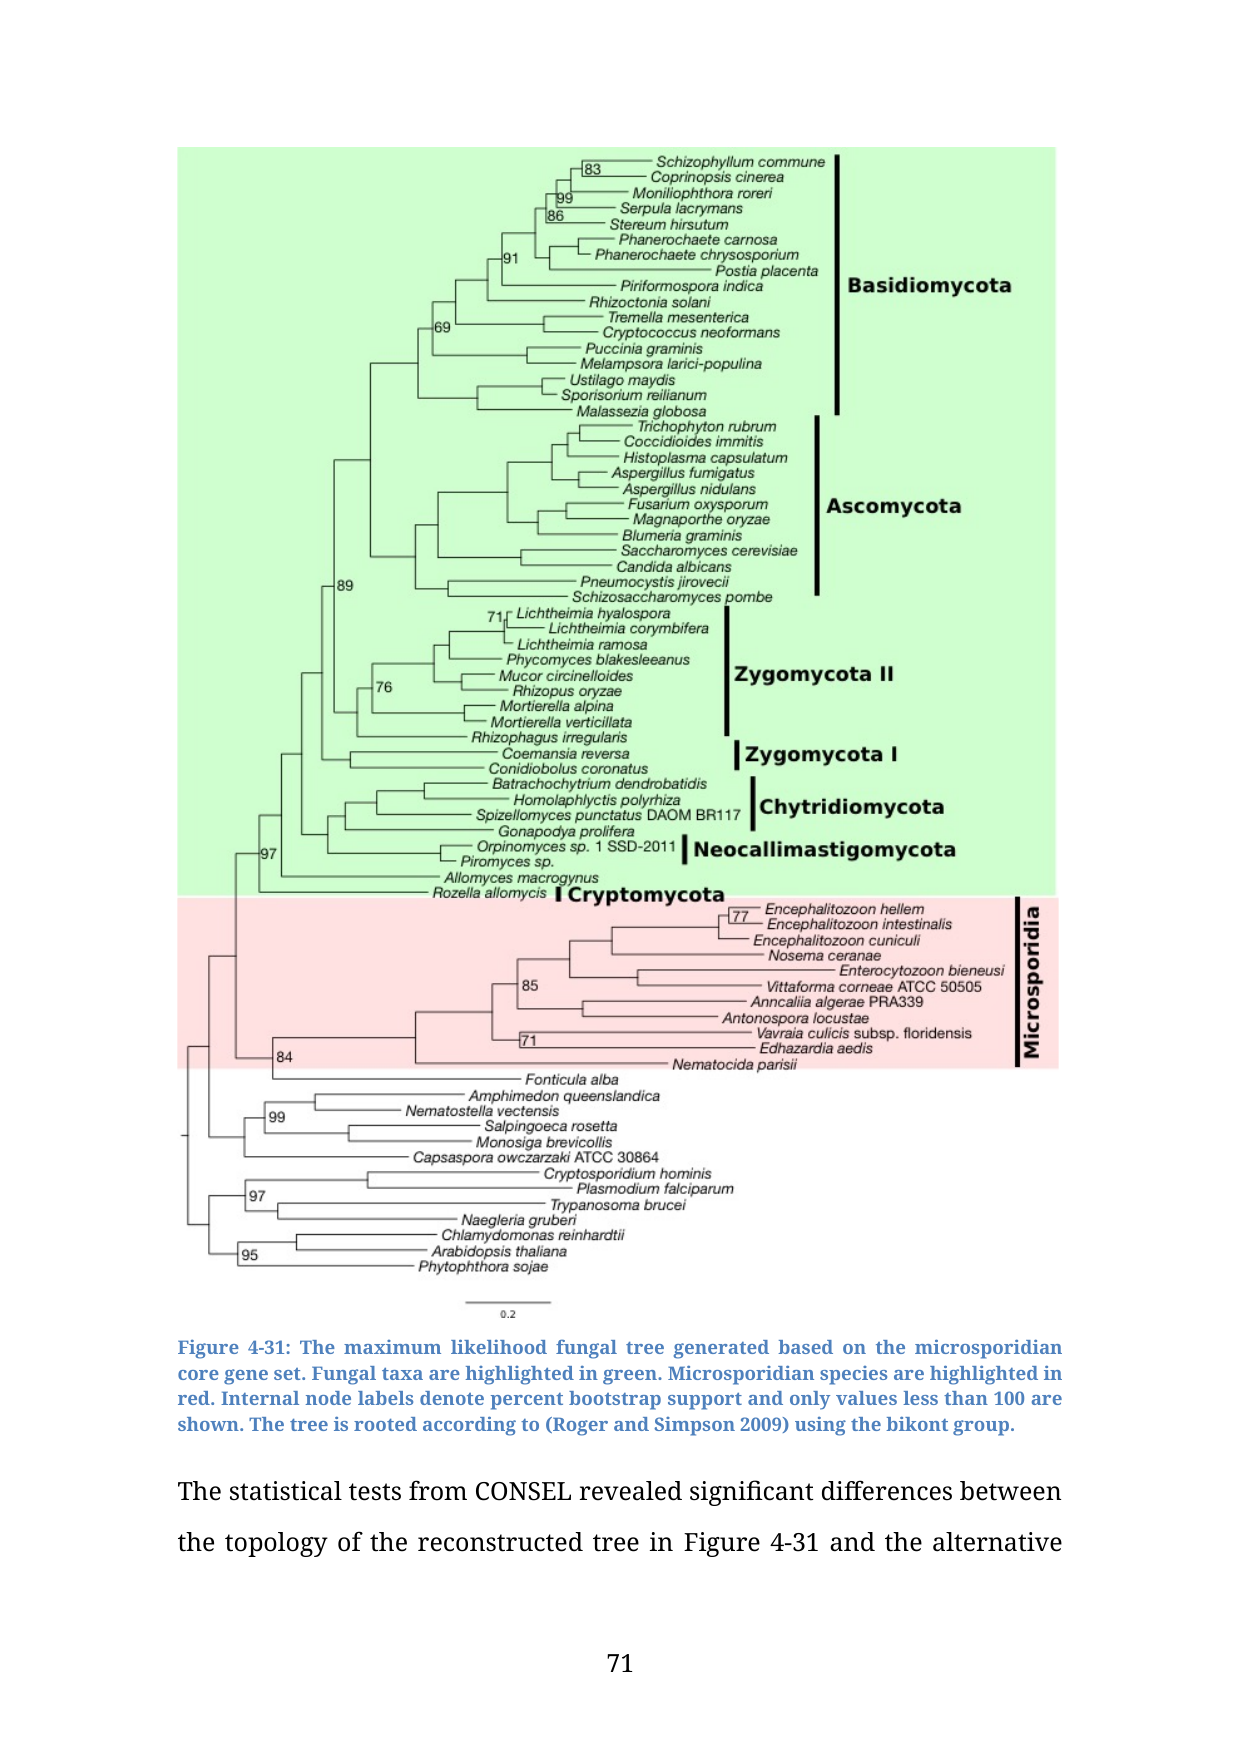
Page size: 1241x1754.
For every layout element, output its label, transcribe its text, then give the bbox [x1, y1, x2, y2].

picture [177, 147, 1059, 1318]
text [177, 1474, 1063, 1559]
